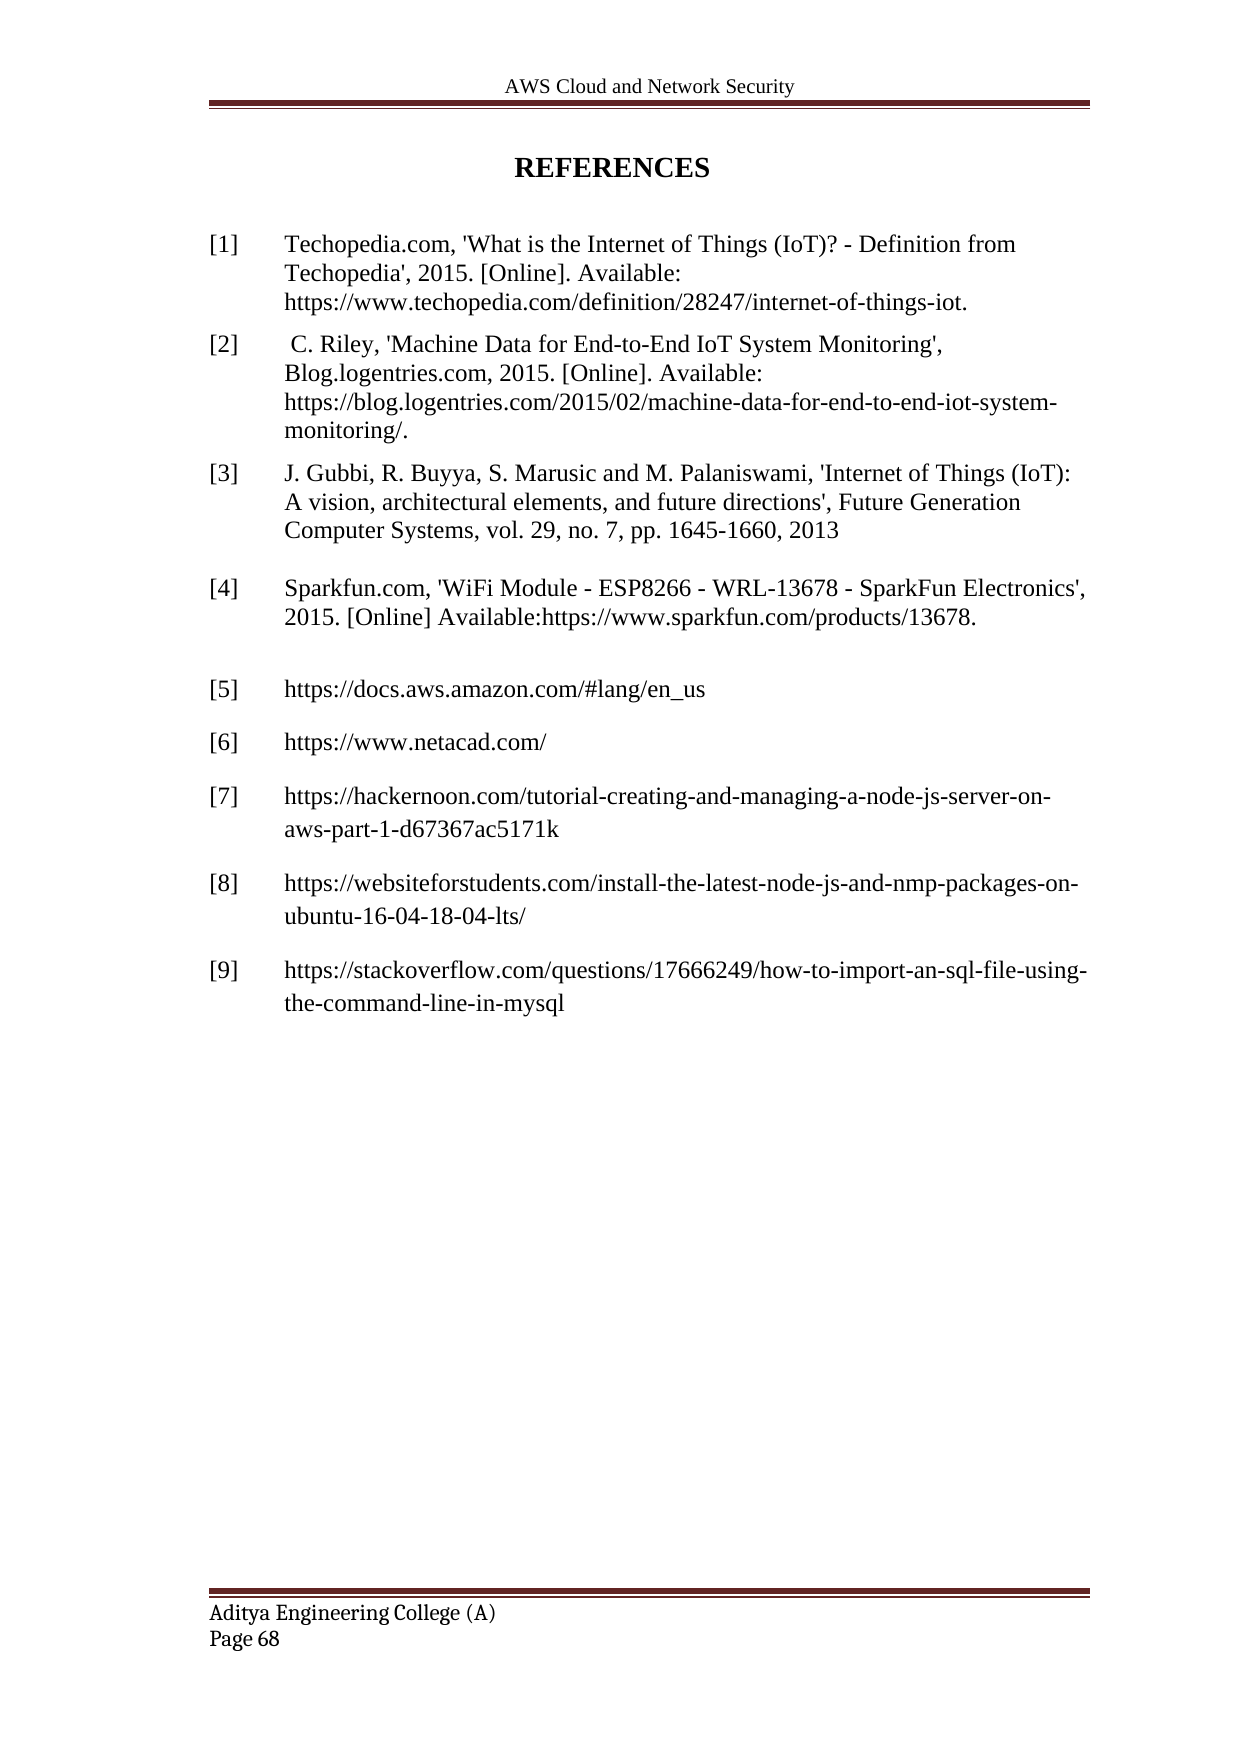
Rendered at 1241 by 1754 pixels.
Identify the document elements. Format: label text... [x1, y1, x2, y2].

text REFERENCES [209, 150, 1015, 183]
text [8] https://websiteforstudents.com/install-the-latest-node-js-and-nmp-packages-on-ubuntu-16-04-18-04-lts/ [209, 868, 1090, 930]
text [5] https://docs.aws.amazon.com/#lang/en_us [209, 674, 1090, 702]
text [7] https://hackernoon.com/tutorial-creating-and-managing-a-node-js-server-on-aws-part-1-d67367ac5171k [209, 781, 1090, 843]
text [3] J. Gubbi, R. Buyya, S. Marusic and M. Palaniswami, 'Internet of Things (IoT): A vision, architectural elements, and future directions', Future Generation Computer Systems, vol. 29, no. 7, pp. 1645-1660, 2013 [209, 458, 1090, 544]
text [4] Sparkfun.com, 'WiFi Module - ESP8266 - WRL-13678 - SparkFun Electronics', 2015. [Online] Available:https://www.sparkfun.com/products/13678. [209, 573, 1090, 631]
text [2] C. Riley, 'Machine Data for End-to-End IoT System Monitoring', Blog.logentries.com, 2015. [Online]. Available: https://blog.logentries.com/2015/02/machine-data-for-end-to-end-iot-system-monitoring/. [209, 329, 1090, 444]
text [9] https://stackoverflow.com/questions/17666249/how-to-import-an-sql-file-using-the-command-line-in-mysql [209, 955, 1090, 1017]
text [1] Techopedia.com, 'What is the Internet of Things (IoT)? - Definition from Techopedia', 2015. [Online]. Available: https://www.techopedia.com/definition/28247/internet-of-things-iot. [209, 229, 1090, 315]
text [6] https://www.netacad.com/ [209, 727, 1090, 756]
